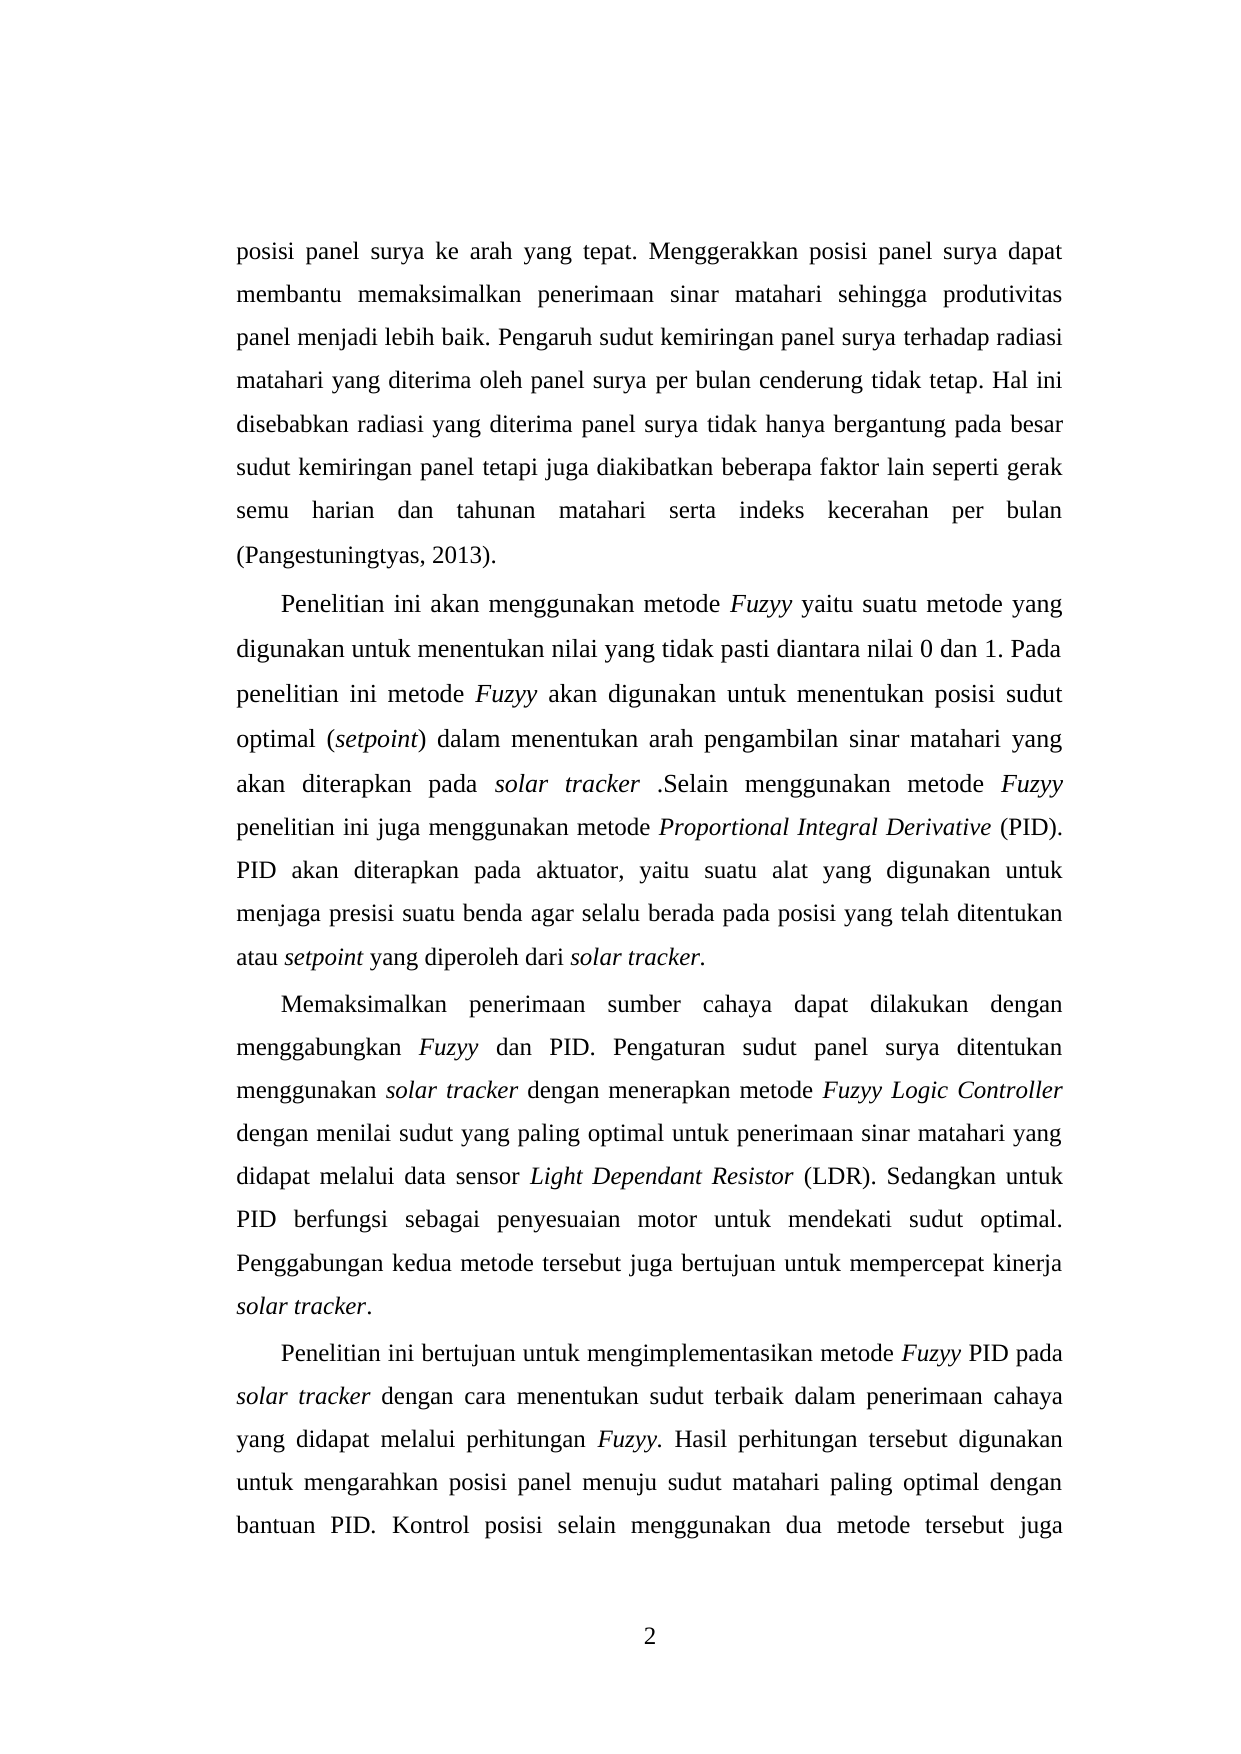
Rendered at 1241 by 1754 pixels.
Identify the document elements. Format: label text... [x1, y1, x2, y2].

text Penelitian ini akan menggunakan metode Fuzyy yaitu suatu metode yang digunakan untuk menentukan nilai yang tidak pasti diantara nilai 0 dan 1. Pada penelitian ini metode Fuzyy akan digunakan untuk menentukan posisi sudut optimal (setpoint) dalam menentukan arah pengambilan sinar matahari yang akan diterapkan pada solar tracker .Selain menggunakan metode Fuzyy penelitian ini juga menggunakan metode Proportional Integral Derivative (PID). PID akan diterapkan pada aktuator, yaitu suatu alat yang digunakan untuk menjaga presisi suatu benda agar selalu berada pada posisi yang telah ditentukan atau setpoint yang diperoleh dari solar tracker. [236, 588, 1063, 970]
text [236, 236, 1063, 569]
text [236, 1338, 1063, 1539]
text Memaksimalkan penerimaan sumber cahaya dapat dilakukan dengan menggabungkan Fuzyy dan PID. Pengaturan sudut panel surya ditentukan menggunakan solar tracker dengan menerapkan metode Fuzyy Logic Controller dengan menilai sudut yang paling optimal untuk penerimaan sinar matahari yang didapat melalui data sensor Light Dependant Resistor (LDR). Sedangkan untuk PID berfungsi sebagai penyesuaian motor untuk mendekati sudut optimal. Penggabungan kedua metode tersebut juga bertujuan untuk mempercepat kinerja solar tracker. [236, 989, 1063, 1319]
